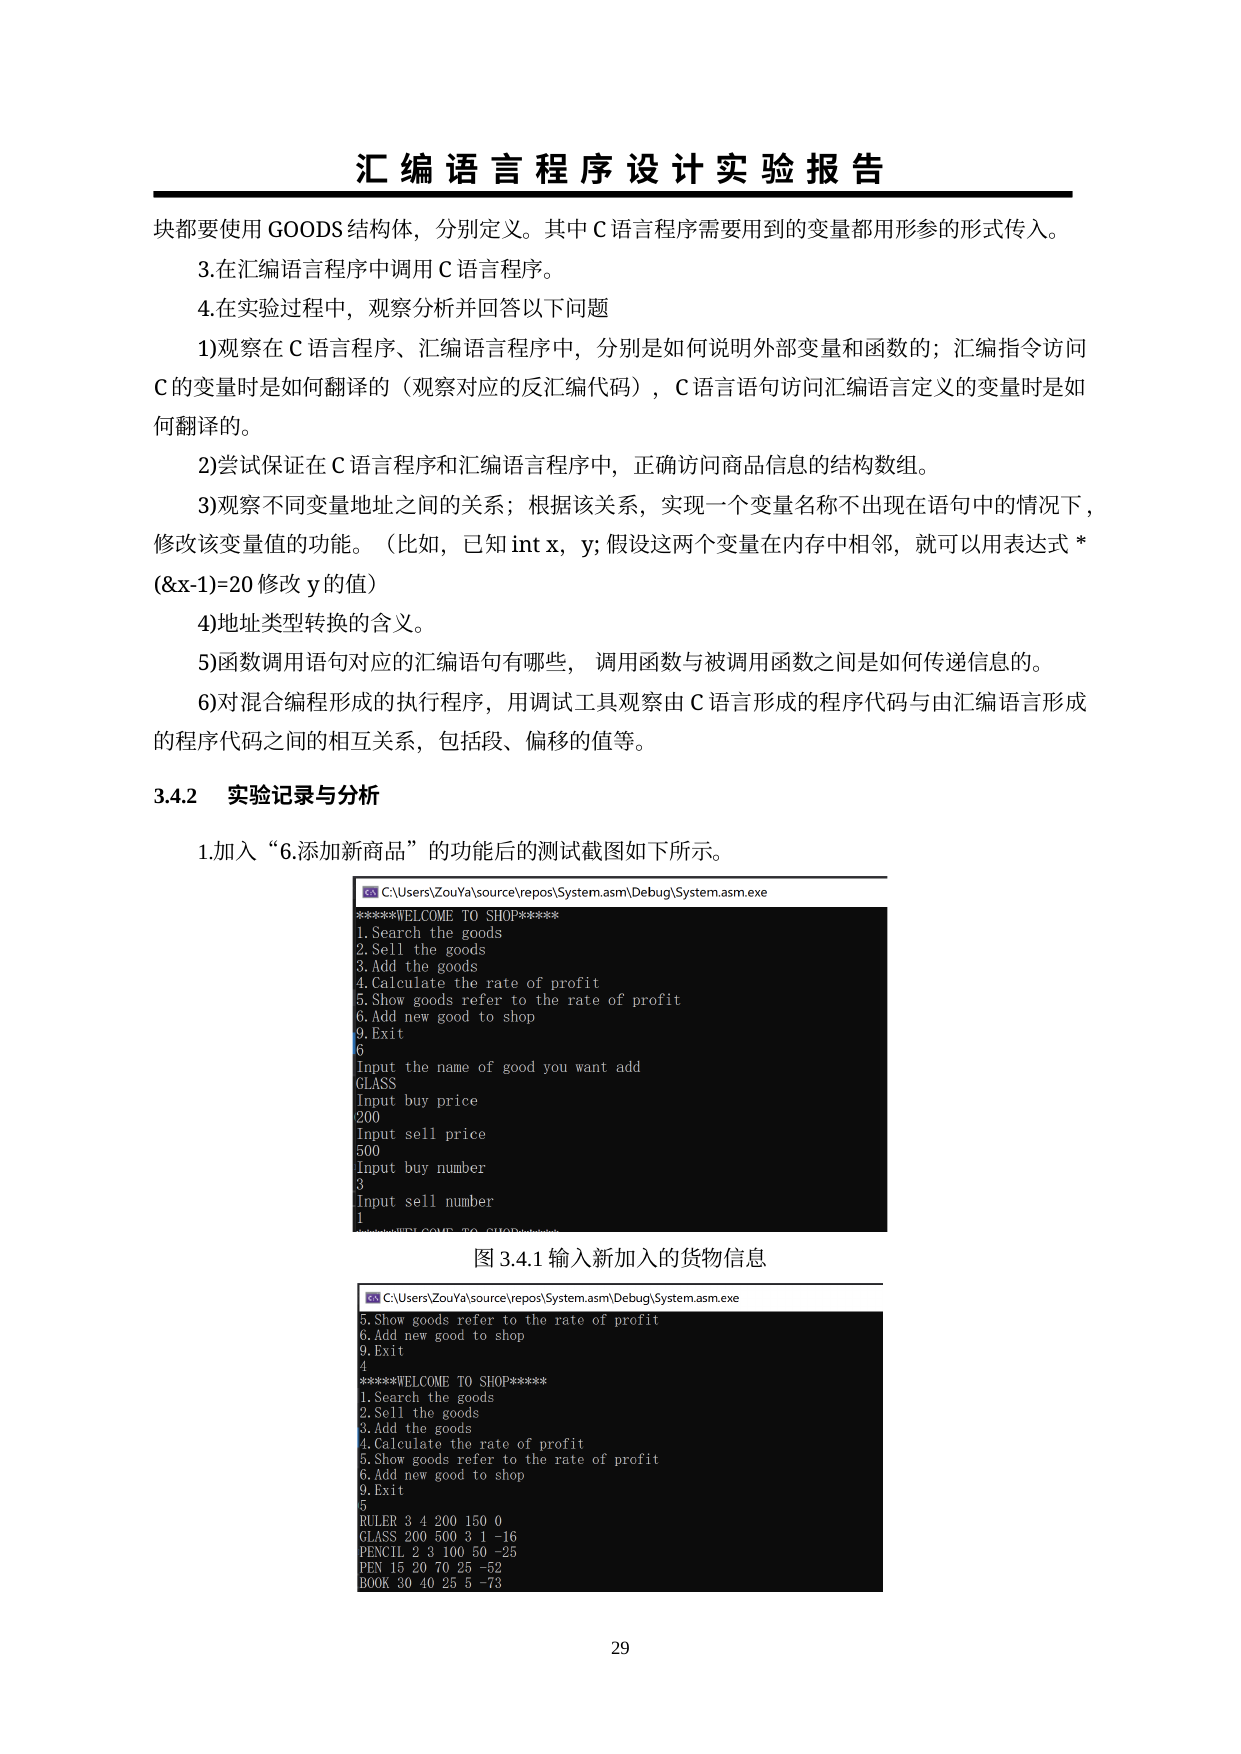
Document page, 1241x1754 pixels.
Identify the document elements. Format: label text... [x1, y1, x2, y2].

picture [352, 876, 888, 1232]
text 1)观察在C语言程序、汇编语言程序中，分别是如何说明外部变量和函数的；汇编指令访问C的变量时是如何翻译的（观察对应的反汇编代码），C语言语句访问汇编语言定义的变量时是如何翻译的。 [153, 331, 1087, 441]
subtitle 实验记录与分析 [153, 778, 1087, 810]
text 3.在汇编语言程序中调用C语言程序。 [153, 252, 1087, 283]
text 4)地址类型转换的含义。 [153, 606, 1087, 638]
text 图3.4.1 输入新加入的货物信息 [153, 1241, 1087, 1272]
text 3)观察不同变量地址之间的关系；根据该关系，实现一个变量名称不出现在语句中的情况下，修改该变量值的功能。（比如，已知int x，y; 假设这两个变量在内存中相邻，就可以用表达式 *(&x-1)=20修改 y的值） [153, 488, 1087, 598]
text 5)函数调用语句对应的汇编语句有哪些， 调用函数与被调用函数之间是如何传递信息的。 [198, 646, 1087, 677]
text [153, 213, 1087, 244]
text 6)对混合编程形成的执行程序，用调试工具观察由C语言形成的程序代码与由汇编语言形成的程序代码之间的相互关系，包括段、偏移的值等。 [153, 685, 1087, 756]
picture [357, 1283, 883, 1592]
text 4.在实验过程中，观察分析并回答以下问题 [153, 291, 1087, 323]
text 2)尝试保证在C语言程序和汇编语言程序中，正确访问商品信息的结构数组。 [198, 449, 1087, 480]
text 1.加入“6.添加新商品”的功能后的测试截图如下所示。 [153, 834, 1087, 866]
